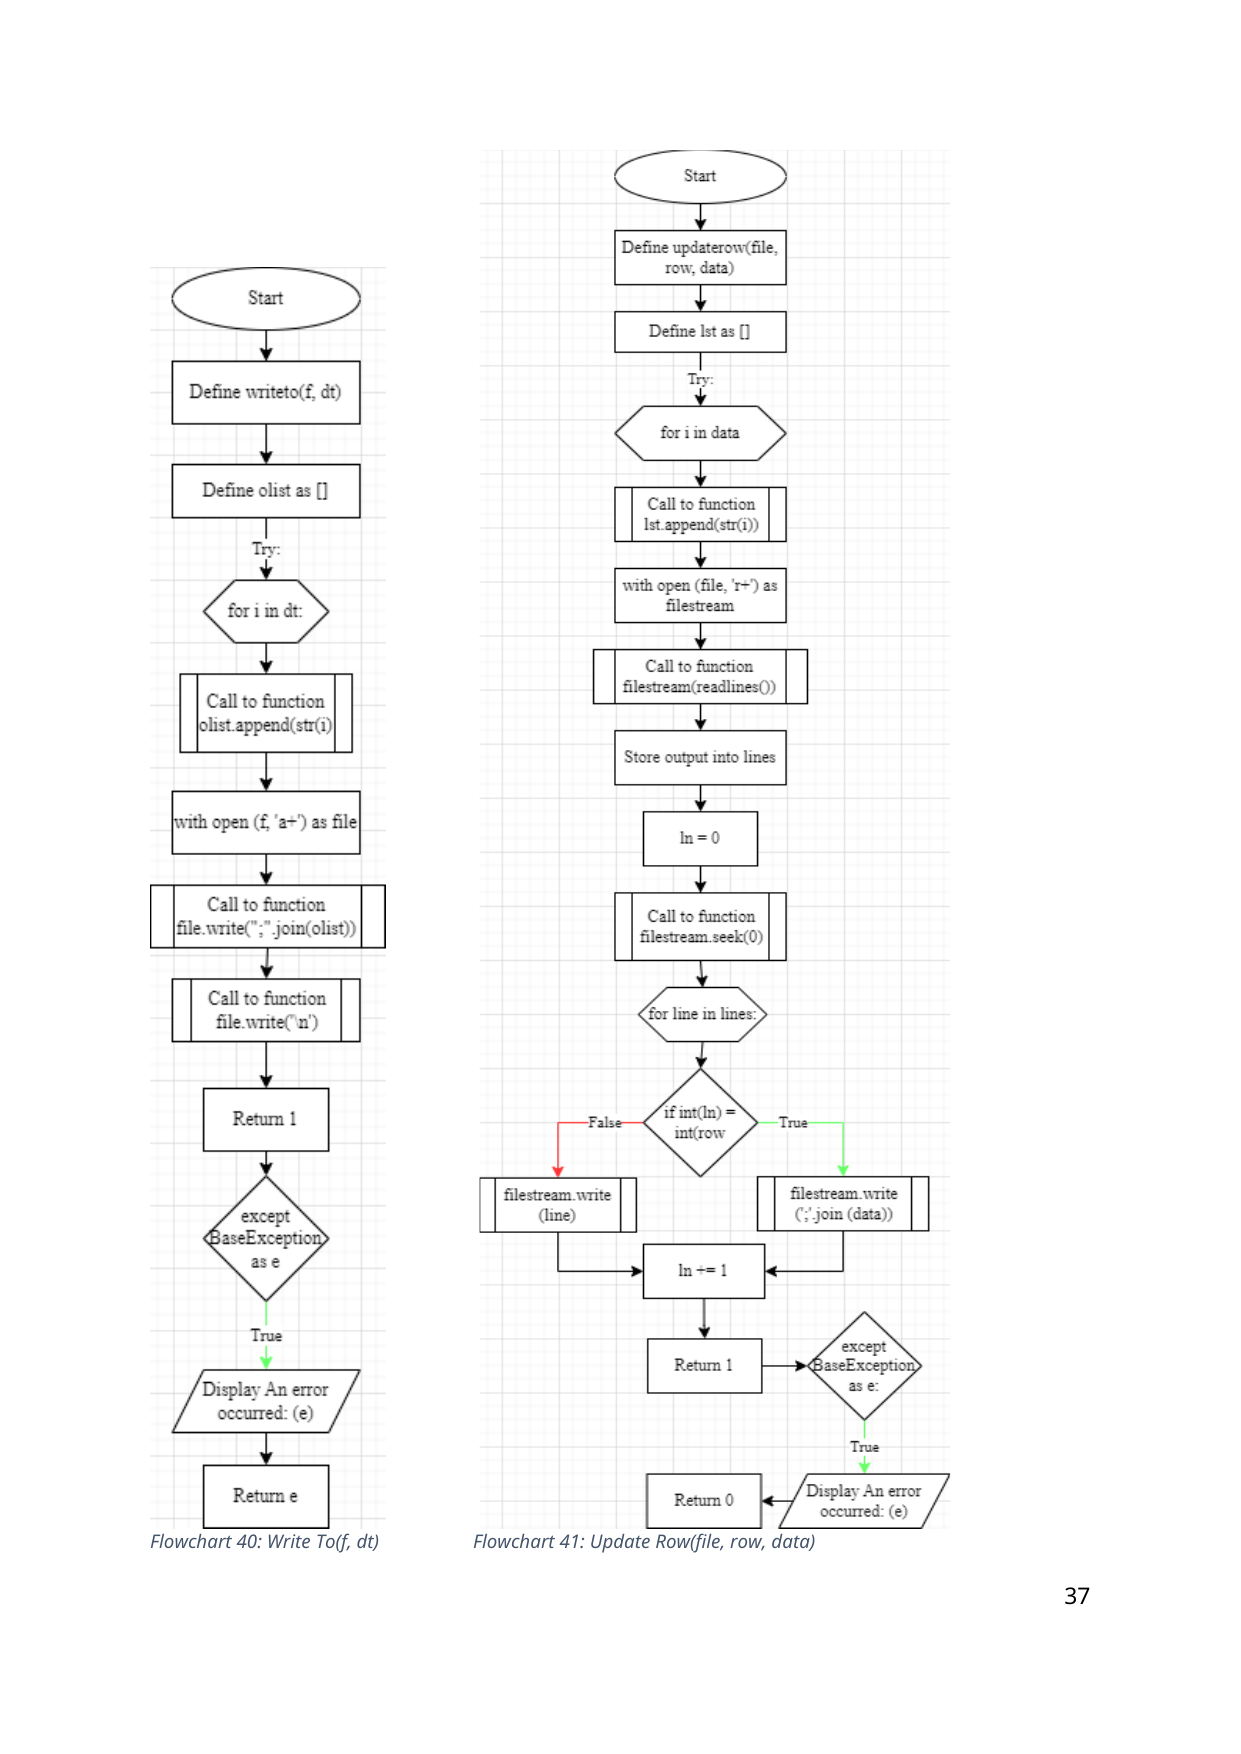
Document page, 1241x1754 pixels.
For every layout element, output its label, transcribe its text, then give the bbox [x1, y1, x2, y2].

picture [479, 150, 951, 1529]
picture [150, 267, 386, 1529]
